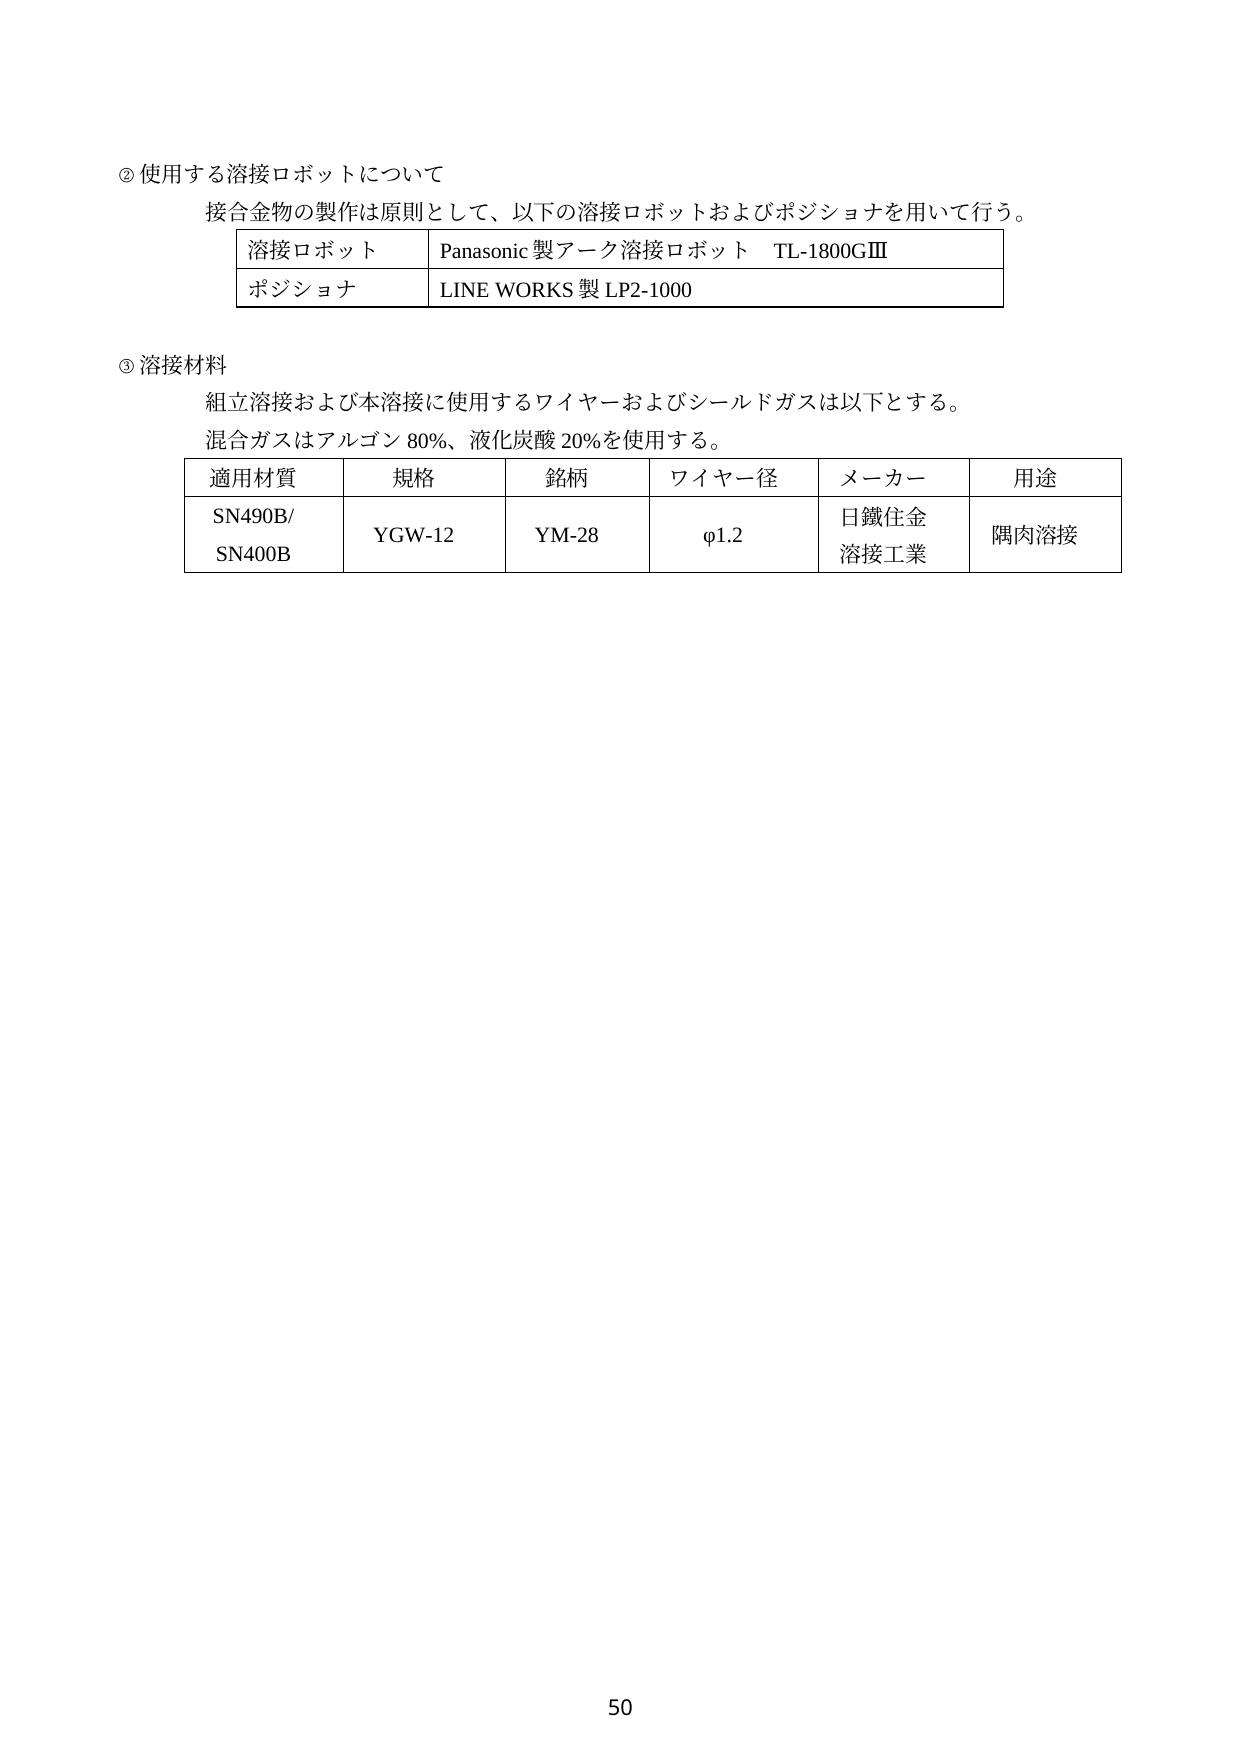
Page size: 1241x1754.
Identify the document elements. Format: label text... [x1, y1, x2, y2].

text 組立溶接および本溶接に使用するワイヤーおよびシールドガスは以下とする。 [184, 382, 1100, 420]
table_cell SN490B/ SN400B [185, 497, 343, 572]
table_header 適用材質 [185, 459, 343, 496]
table_cell ポジショナ [237, 269, 428, 306]
table_header 銘柄 [506, 459, 649, 496]
table_cell YGW-12 [344, 497, 505, 572]
table_cell φ1.2 [650, 497, 818, 572]
table_header メーカー [819, 459, 969, 496]
text ②使用する溶接ロボットについて [118, 154, 1100, 192]
text ③溶接材料 [118, 345, 1100, 382]
text 接合金物の製作は原則として、以下の溶接ロボットおよびポジショナを用いて行う。 [184, 192, 1100, 229]
text 混合ガスはアルゴン80%、液化炭酸20%を使用する。 [184, 420, 1100, 457]
table_header ワイヤー径 [650, 459, 818, 496]
table_cell 日鐵住金 溶接工業 [819, 497, 969, 572]
table_cell YM-28 [506, 497, 649, 572]
table_header 溶接ロボット [237, 230, 428, 268]
table_header 用途 [970, 459, 1121, 496]
table_cell LINE WORKS製LP2-1000 [429, 269, 1003, 306]
table_header Panasonic製アーク溶接ロボット TL-1800GⅢ [429, 230, 1003, 268]
table_cell 隅肉溶接 [970, 497, 1121, 572]
table_header 規格 [344, 459, 505, 496]
